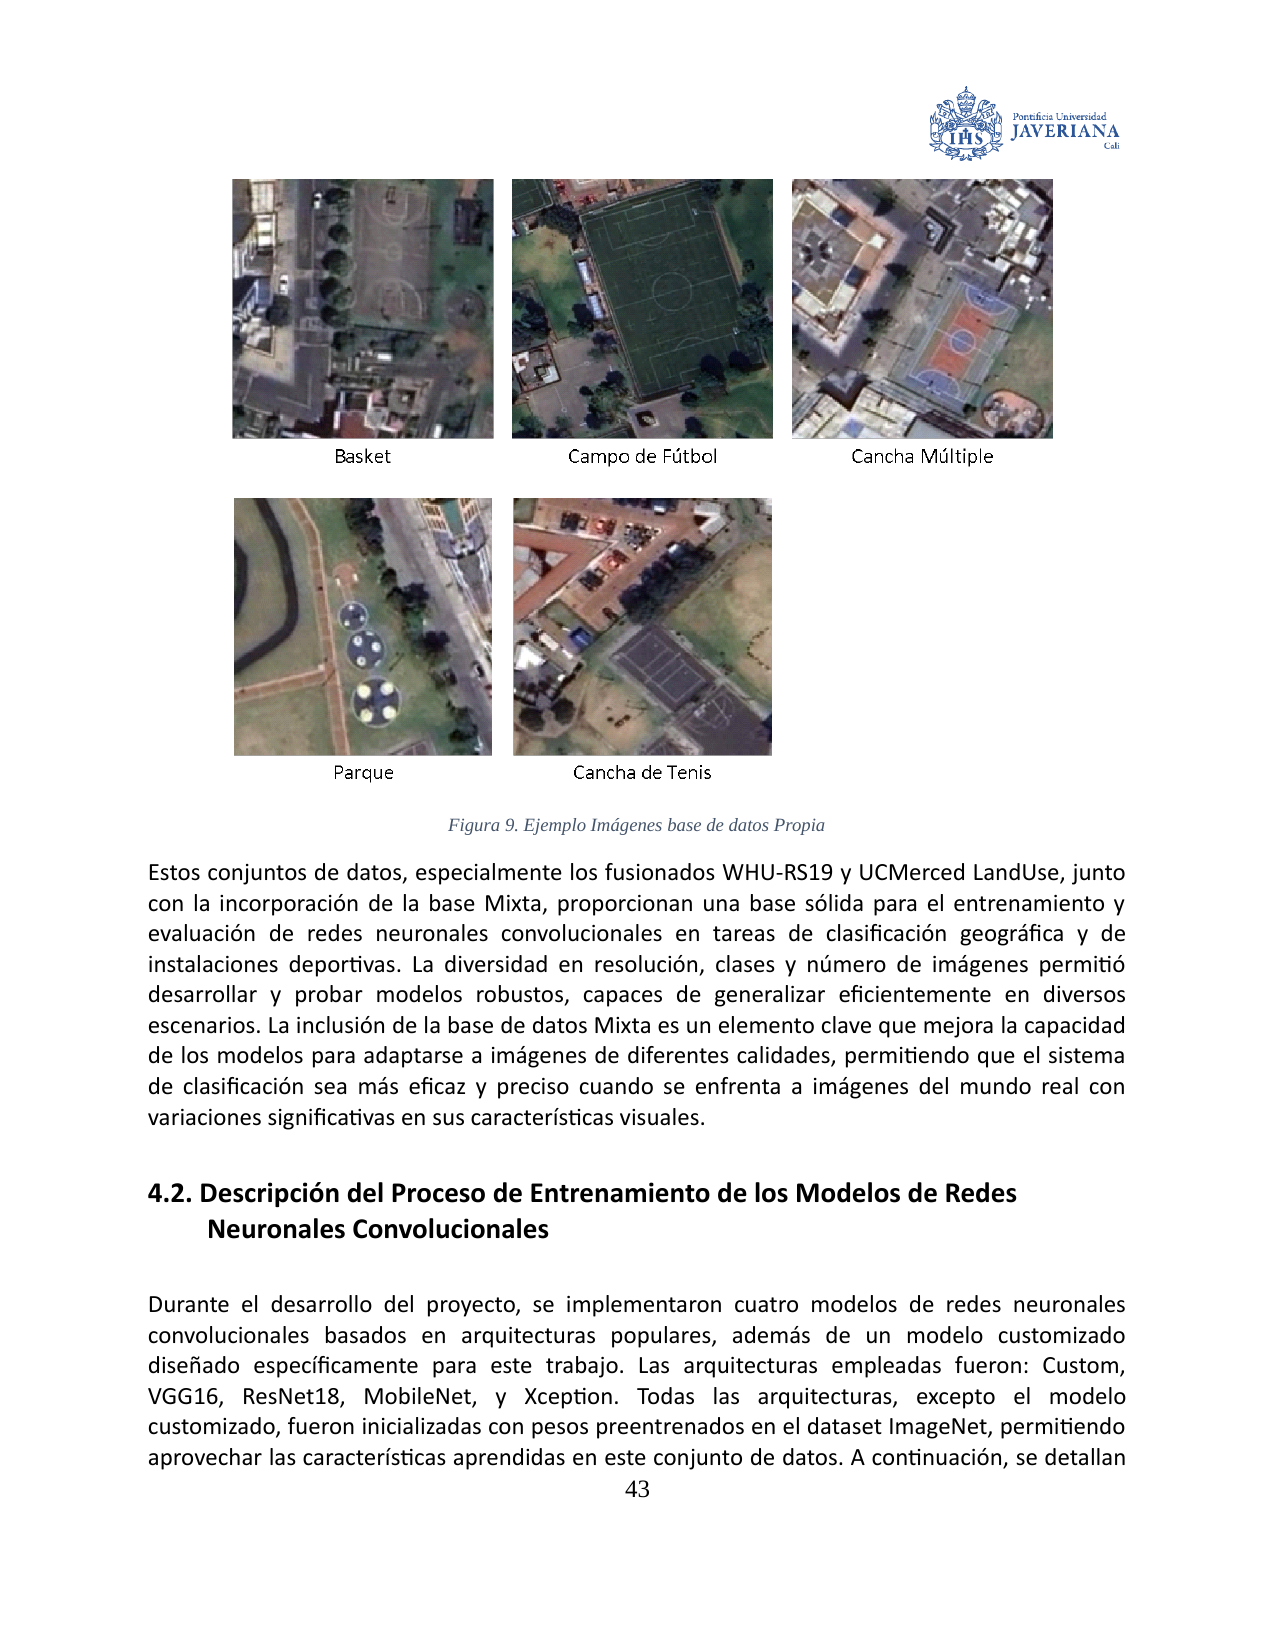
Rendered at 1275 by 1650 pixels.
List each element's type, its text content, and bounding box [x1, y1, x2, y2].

picture [222, 177, 1061, 785]
text Estos conjuntos de datos, especialmente los fusionados WHU-RS19 y UCMerced LandUse, junto con la incorporación de la base Mixta, proporcionan una base sólida para el entrenamiento y evaluación de redes neuronales convolucionales en tareas de clasificación geográfica y de instalaciones deportivas. La diversidad en resolución, clases y número de imágenes permitió desarrollar y probar modelos robustos, capaces de generalizar eficientemente en diversos escenarios. La inclusión de la base de datos Mixta es un elemento clave que mejora la capacidad de los modelos para adaptarse a imágenes de diferentes calidades, permitiendo que el sistema de clasificación sea más eficaz y preciso cuando se enfrenta a imágenes del mundo real con variaciones significativas en sus características visuales. [148, 856, 1127, 1131]
picture [920, 75, 1128, 172]
subtitle 4.2. Descripción del Proceso de Entrenamiento de los Modelos de Redes Neuronales Convolucionales [148, 1174, 1127, 1245]
text Figura 9. Ejemplo Imágenes base de datos Propia [148, 814, 1127, 836]
